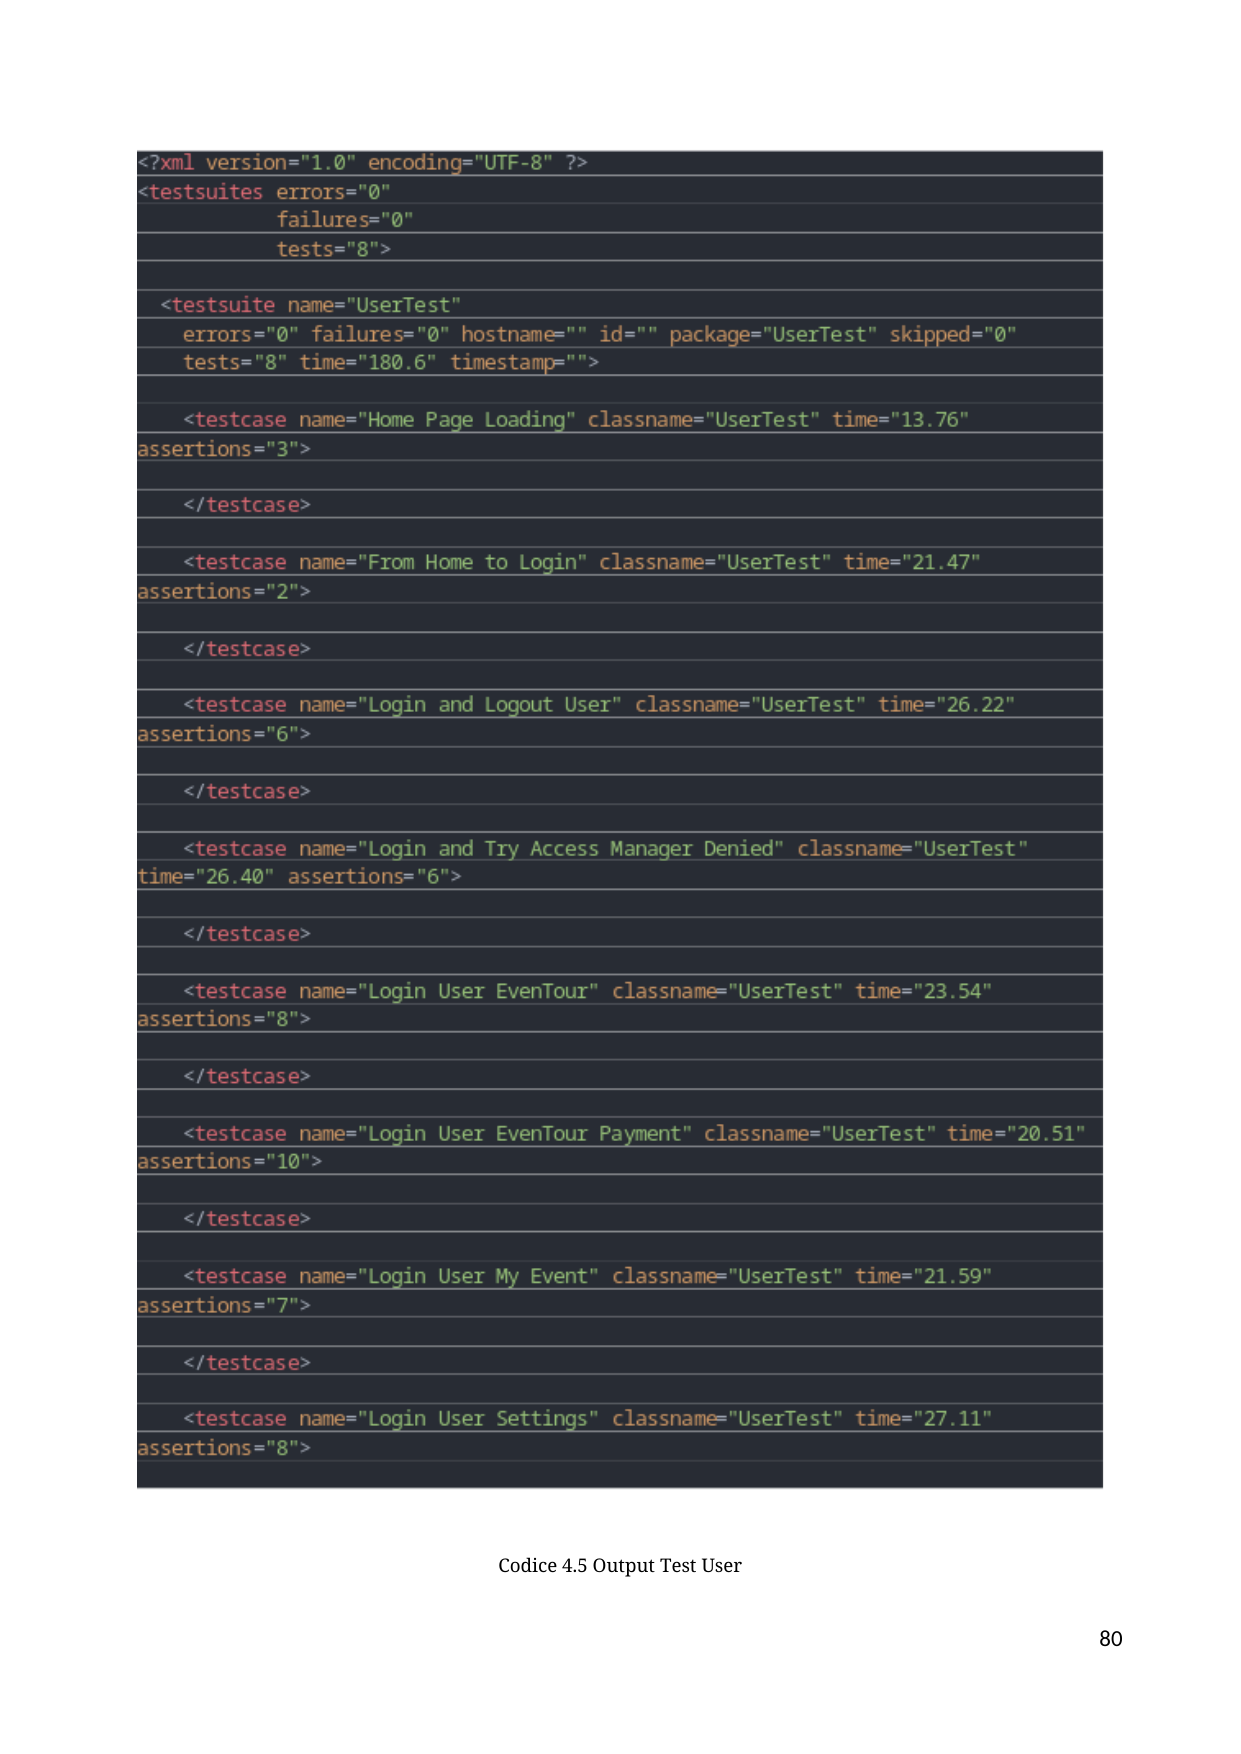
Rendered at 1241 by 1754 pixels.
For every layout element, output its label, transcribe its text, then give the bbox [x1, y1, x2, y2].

text Codice 4.5 Output Test User [118, 1552, 1122, 1577]
